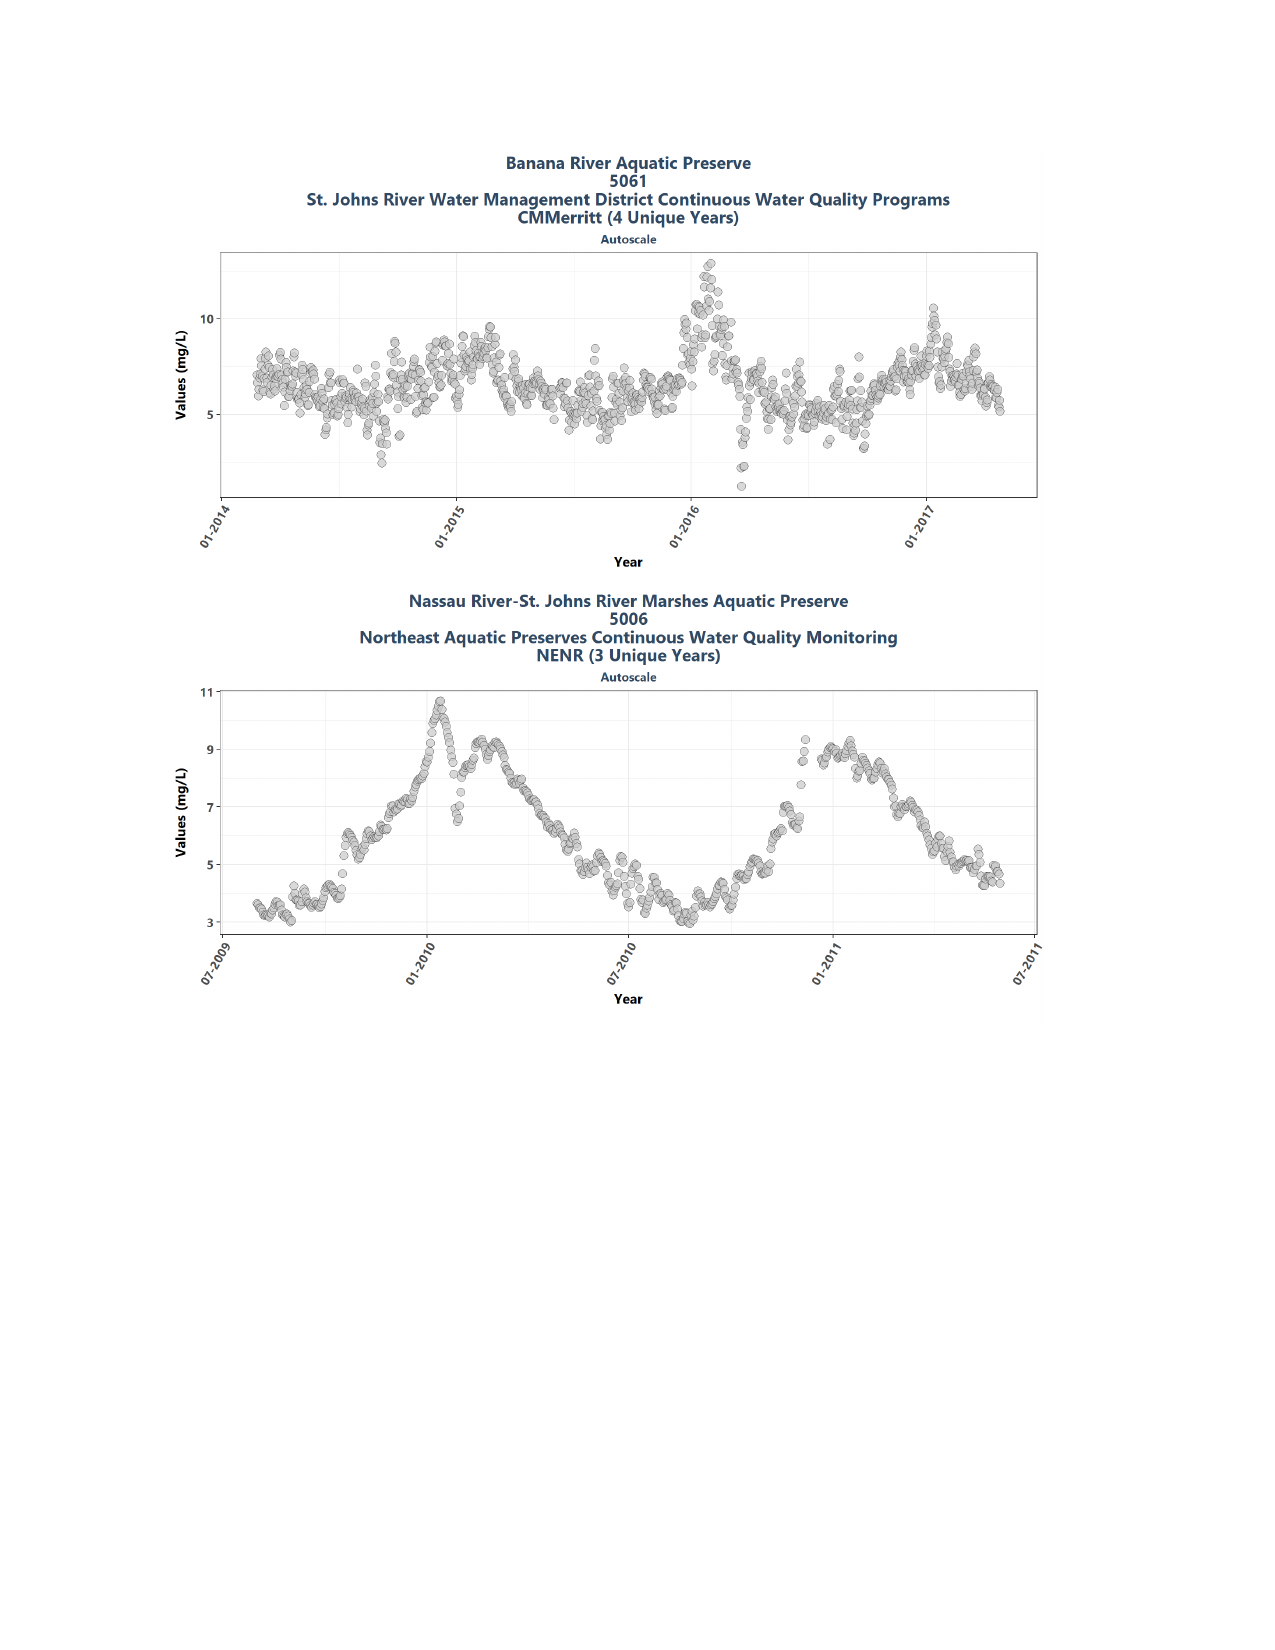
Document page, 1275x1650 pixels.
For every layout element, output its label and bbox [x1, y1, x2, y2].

picture [168, 150, 1044, 1025]
